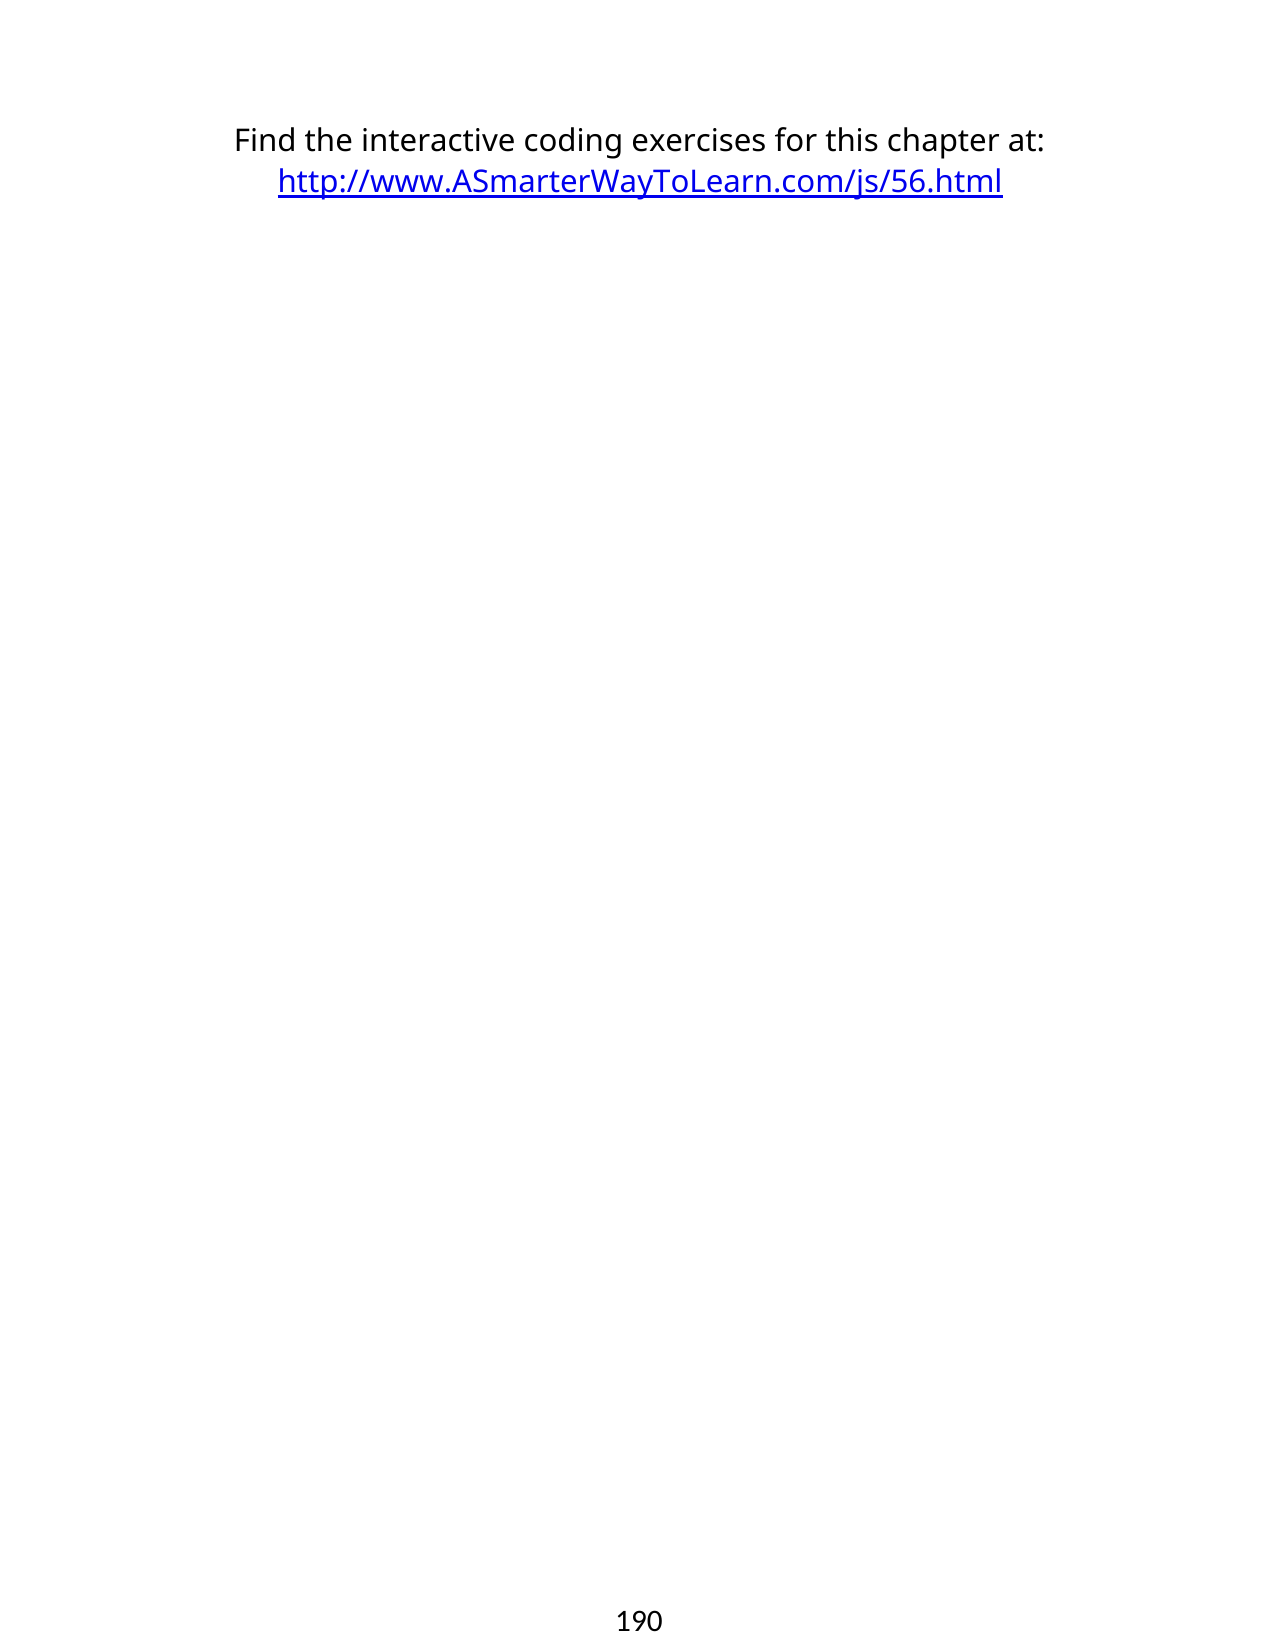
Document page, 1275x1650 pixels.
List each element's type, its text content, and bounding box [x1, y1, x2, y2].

text Find the interactive coding exercises for this chapter at: http://www.ASmarterWayToLearn.com/js/56.html [52, 118, 1227, 202]
